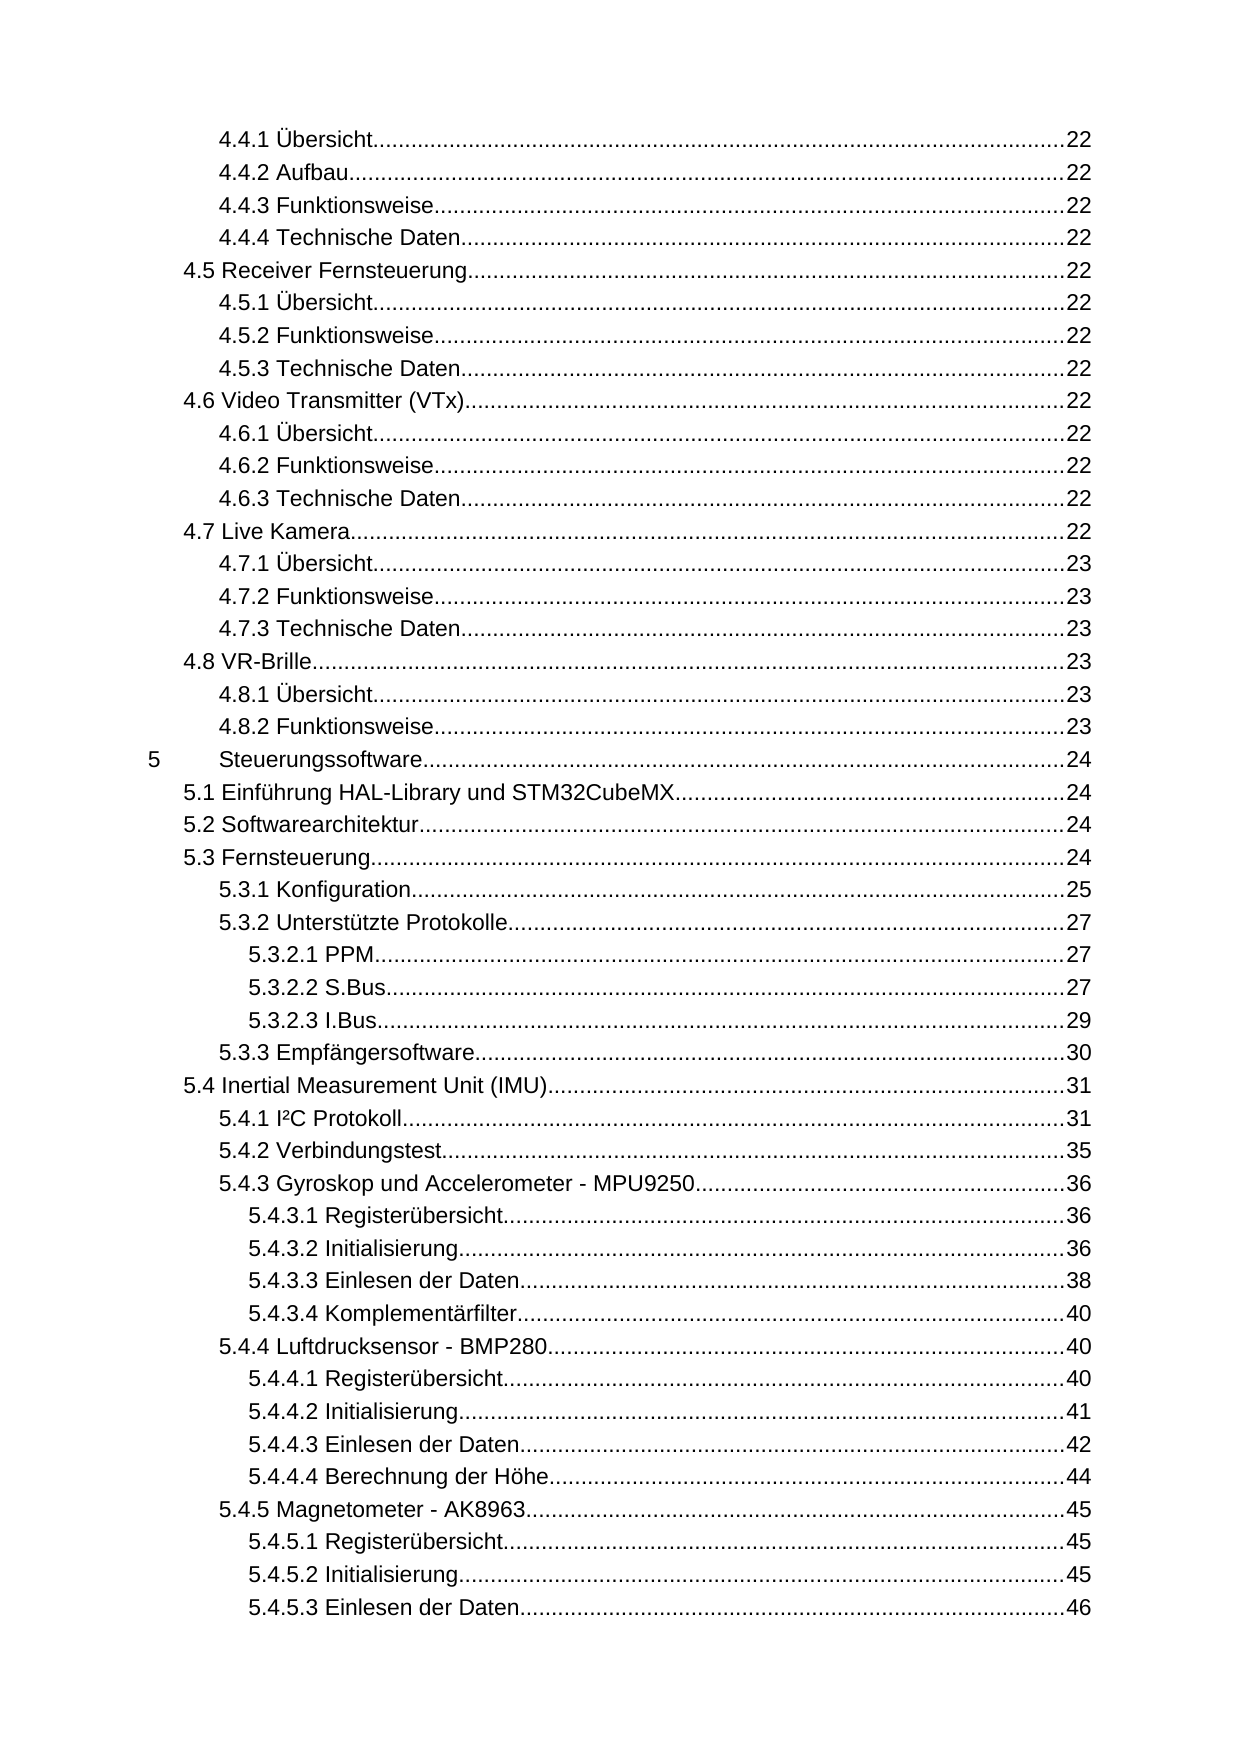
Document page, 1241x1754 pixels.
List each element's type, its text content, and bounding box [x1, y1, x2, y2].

text 5.4.4.4 Berechnung der Höhe 44 [248, 1463, 1092, 1489]
text 4.7 Live Kamera 22 [183, 518, 1092, 544]
text 5.4.4.3 Einlesen der Daten 42 [248, 1431, 1092, 1457]
text 5.4.5.1 Registerübersicht 45 [248, 1528, 1092, 1555]
text 4.8.2 Funktionsweise 23 [218, 713, 1092, 739]
text 5.4.3.3 Einlesen der Daten 38 [248, 1267, 1092, 1294]
text 5.4 Inertial Measurement Unit (IMU) 31 [183, 1072, 1092, 1098]
text 5.3.2.2 S.Bus 27 [248, 974, 1092, 1000]
text 4.6.3 Technische Daten 22 [218, 485, 1092, 511]
text 4.5.3 Technische Daten 22 [218, 354, 1092, 381]
text 5.4.4.1 Registerübersicht 40 [248, 1365, 1092, 1392]
text 4.5 Receiver Fernsteuerung 22 [183, 257, 1092, 283]
text 5.3.3 Empfängersoftware 30 [218, 1039, 1092, 1066]
text 5.4.2 Verbindungstest 35 [218, 1137, 1092, 1163]
text 5.3.2 Unterstützte Protokolle 27 [218, 909, 1092, 935]
text 5.4.1 I²C Protokoll 31 [218, 1104, 1092, 1131]
text 5.1 Einführung HAL-Library und STM32CubeMX 24 [183, 778, 1092, 805]
text 4.4.4 Technische Daten 22 [218, 224, 1092, 251]
text 4.8.1 Übersicht 23 [218, 681, 1092, 707]
text 5.3.2.1 PPM 27 [248, 941, 1092, 968]
text 5.4.5.3 Einlesen der Daten 46 [248, 1593, 1092, 1620]
text 5 Steuerungssoftware 24 [148, 746, 1092, 772]
text 4.6 Video Transmitter (VTx) 22 [183, 387, 1092, 413]
text 4.5.2 Funktionsweise 22 [218, 322, 1092, 348]
text 5.3 Fernsteuerung 24 [183, 844, 1092, 870]
text 5.3.2.3 I.Bus 29 [248, 1007, 1092, 1033]
text 4.4.3 Funktionsweise 22 [218, 192, 1092, 218]
text 5.4.4.2 Initialisierung 41 [248, 1398, 1092, 1424]
text 5.4.3.4 Komplementärfilter 40 [248, 1300, 1092, 1326]
text 5.4.5.2 Initialisierung 45 [248, 1561, 1092, 1587]
text 5.2 Softwarearchitektur 24 [183, 811, 1092, 837]
text 5.4.4 Luftdrucksensor - BMP280 40 [218, 1333, 1092, 1359]
text 4.7.1 Übersicht 23 [218, 550, 1092, 577]
text 4.6.1 Übersicht 22 [218, 420, 1092, 446]
text 5.3.1 Konfiguration 25 [218, 876, 1092, 903]
text 5.4.3.1 Registerübersicht 36 [248, 1202, 1092, 1229]
text 4.7.3 Technische Daten 23 [218, 615, 1092, 642]
text 5.4.3.2 Initialisierung 36 [248, 1235, 1092, 1261]
text 5.4.3 Gyroskop und Accelerometer - MPU9250 36 [218, 1170, 1092, 1196]
text 5.4.5 Magnetometer - AK8963 45 [218, 1496, 1092, 1522]
text 4.6.2 Funktionsweise 22 [218, 452, 1092, 479]
text 4.4.2 Aufbau 22 [218, 159, 1092, 185]
text 4.8 VR-Brille 23 [183, 648, 1092, 674]
text 4.4.1 Übersicht 22 [218, 126, 1092, 153]
text 4.7.2 Funktionsweise 23 [218, 583, 1092, 609]
text 4.5.1 Übersicht 22 [218, 289, 1092, 316]
